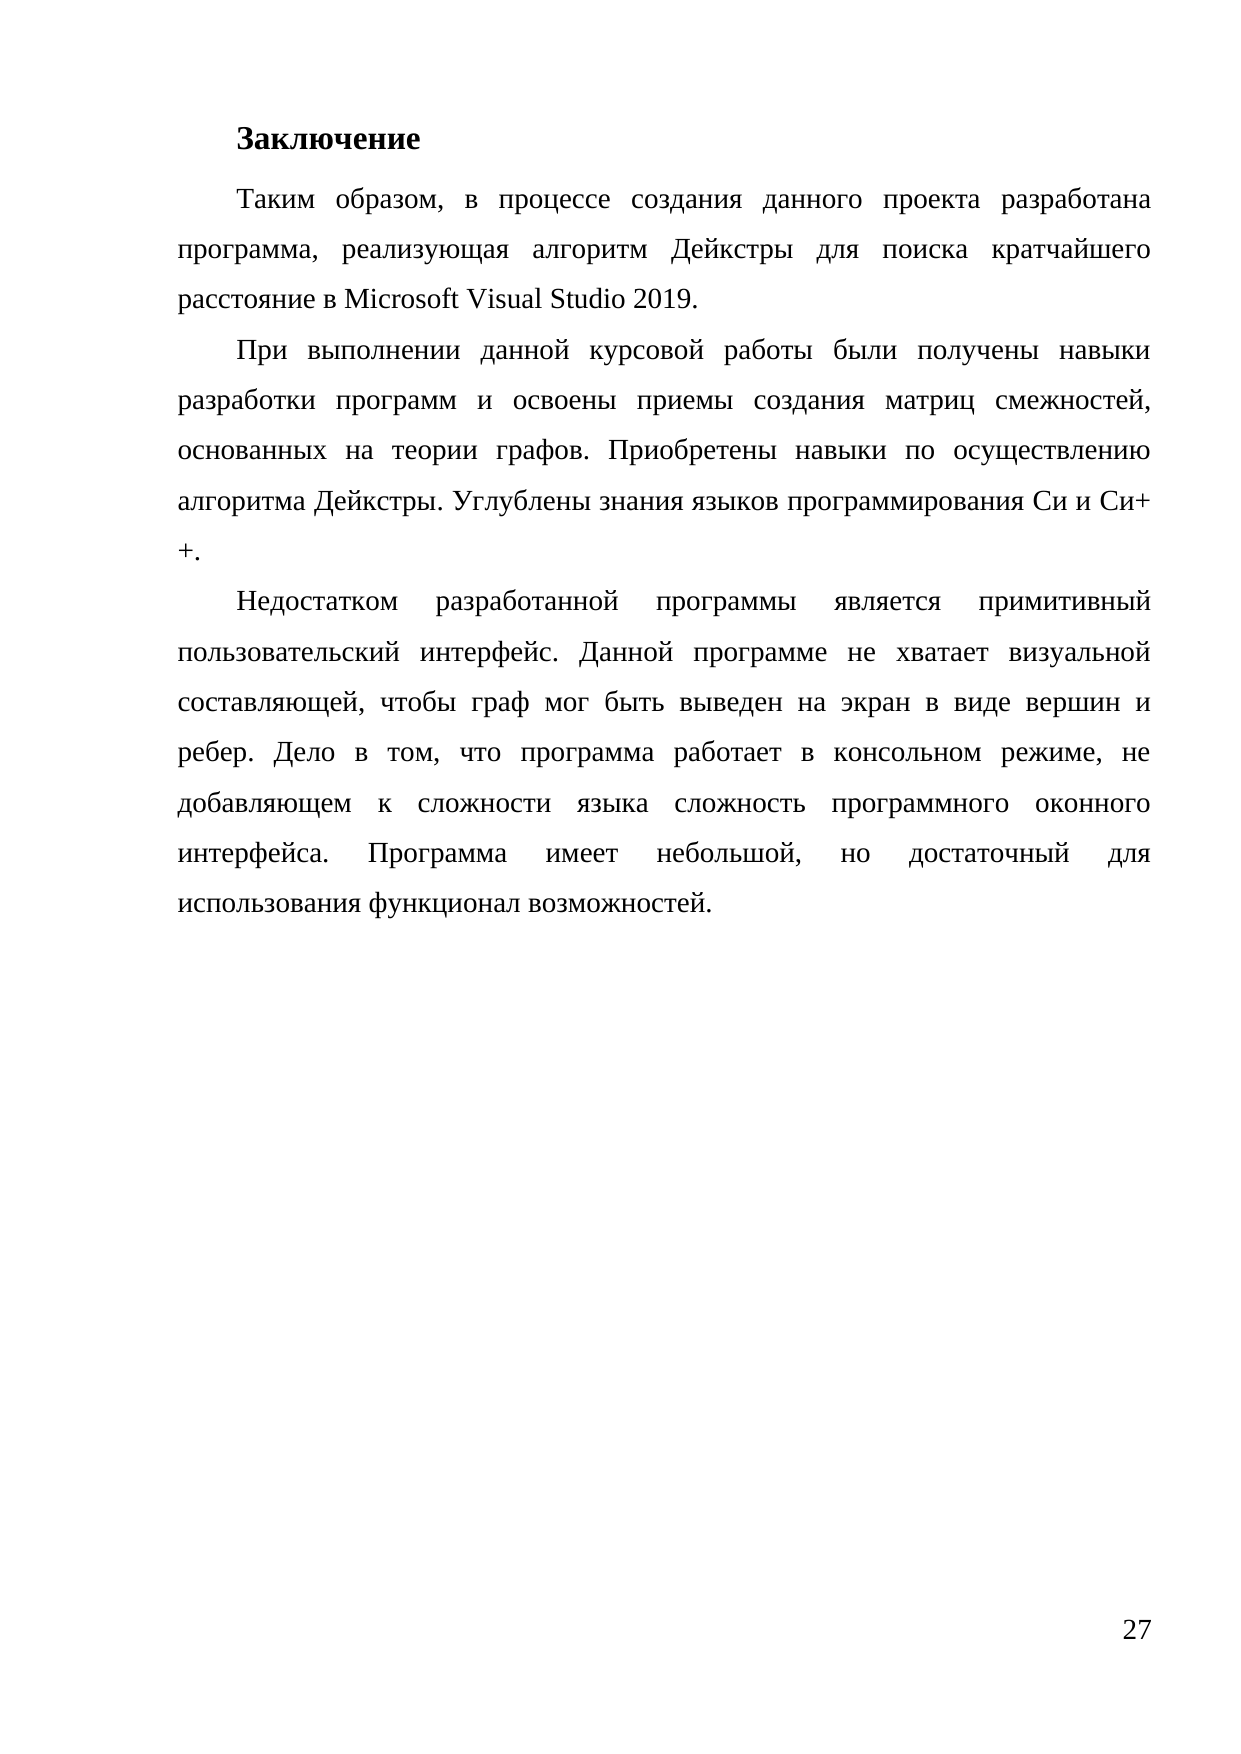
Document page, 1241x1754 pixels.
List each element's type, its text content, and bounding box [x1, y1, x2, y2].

text При выполнении данной курсовой работы были получены навыки разработки программ и освоены приемы создания матриц смежностей, основанных на теории графов. Приобретены навыки по осуществлению алгоритма Дейкстры. Углублены знания языков программирования Cи и Си++. [177, 332, 1152, 567]
subtitle Заключение [189, 118, 1152, 156]
text Недостатком разработанной программы является примитивный пользовательский интерфейс. Данной программе не хватает визуальной составляющей, чтобы граф мог быть выведен на экран в виде вершин и ребер. Дело в том, что программа работает в консольном режиме, не добавляющем к сложности языка сложность программного оконного интерфейса. Программа имеет небольшой, но достаточный для использования функционал возможностей. [177, 583, 1152, 919]
text Таким образом, в процессе создания данного проекта разработана программа, реализующая алгоритм Дейкстры для поиска кратчайшего расстояние в Microsoft Visual Studio 2019. [177, 181, 1152, 315]
